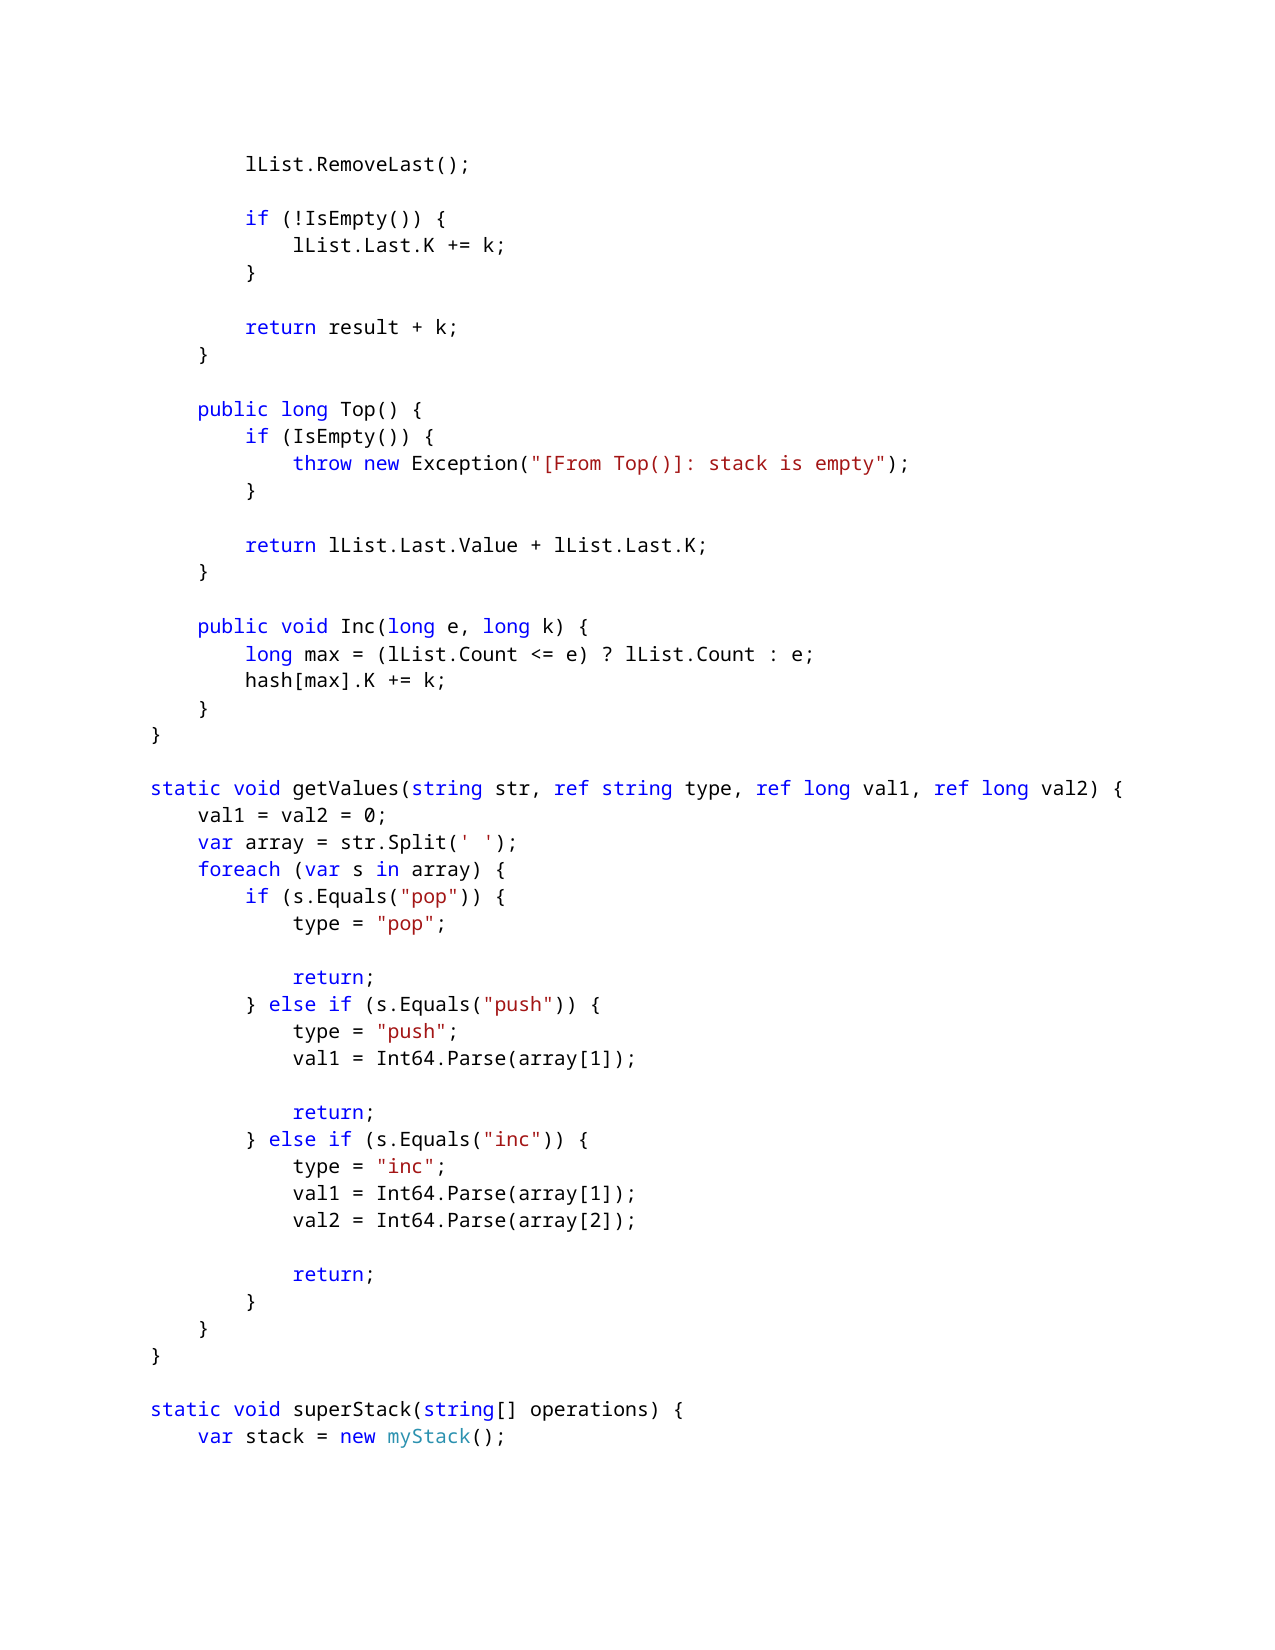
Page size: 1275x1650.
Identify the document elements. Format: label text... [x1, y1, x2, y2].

text } [150, 1314, 1125, 1341]
text } else if (s.Equals("inc")) { [150, 1125, 1125, 1152]
text var stack = new myStack(); [150, 1422, 1125, 1449]
text public void Inc(long e, long k) { [150, 613, 1125, 640]
text if (!IsEmpty()) { [150, 204, 1125, 231]
text return; [150, 963, 1125, 991]
text long max = (lList.Count <= e) ? lList.Count : e; [150, 640, 1125, 667]
text if (s.Equals("pop")) { [150, 883, 1125, 909]
text static void getValues(string str, ref string type, ref long val1, ref long val2) { [150, 775, 1125, 802]
text } [150, 721, 1125, 748]
text return result + k; [150, 313, 1125, 340]
text if (IsEmpty()) { [150, 422, 1125, 449]
text lList.Last.K += k; [150, 231, 1125, 258]
text } [150, 694, 1125, 721]
text return; [150, 1260, 1125, 1287]
text var array = str.Split(' '); [150, 829, 1125, 856]
text static void superStack(string[] operations) { [150, 1395, 1125, 1422]
text foreach (var s in array) { [150, 856, 1125, 883]
text } [150, 476, 1125, 503]
text type = "inc"; [150, 1152, 1125, 1179]
text lList.RemoveLast(); [150, 150, 1125, 177]
text val1 = Int64.Parse(array[1]); [150, 1044, 1125, 1071]
text val2 = Int64.Parse(array[2]); [150, 1206, 1125, 1233]
text } [150, 1287, 1125, 1314]
text type = "pop"; [150, 909, 1125, 937]
text type = "push"; [150, 1017, 1125, 1044]
text val1 = val2 = 0; [150, 802, 1125, 829]
text return lList.Last.Value + lList.Last.K; [150, 531, 1125, 558]
text throw new Exception("[From Top()]: stack is empty"); [150, 449, 1125, 476]
text hash[max].K += k; [150, 667, 1125, 694]
text } [150, 558, 1125, 585]
text val1 = Int64.Parse(array[1]); [150, 1179, 1125, 1206]
text } else if (s.Equals("push")) { [150, 991, 1125, 1017]
text } [150, 1341, 1125, 1368]
text } [150, 258, 1125, 285]
text } [150, 340, 1125, 367]
text public long Top() { [150, 395, 1125, 422]
text return; [150, 1098, 1125, 1125]
